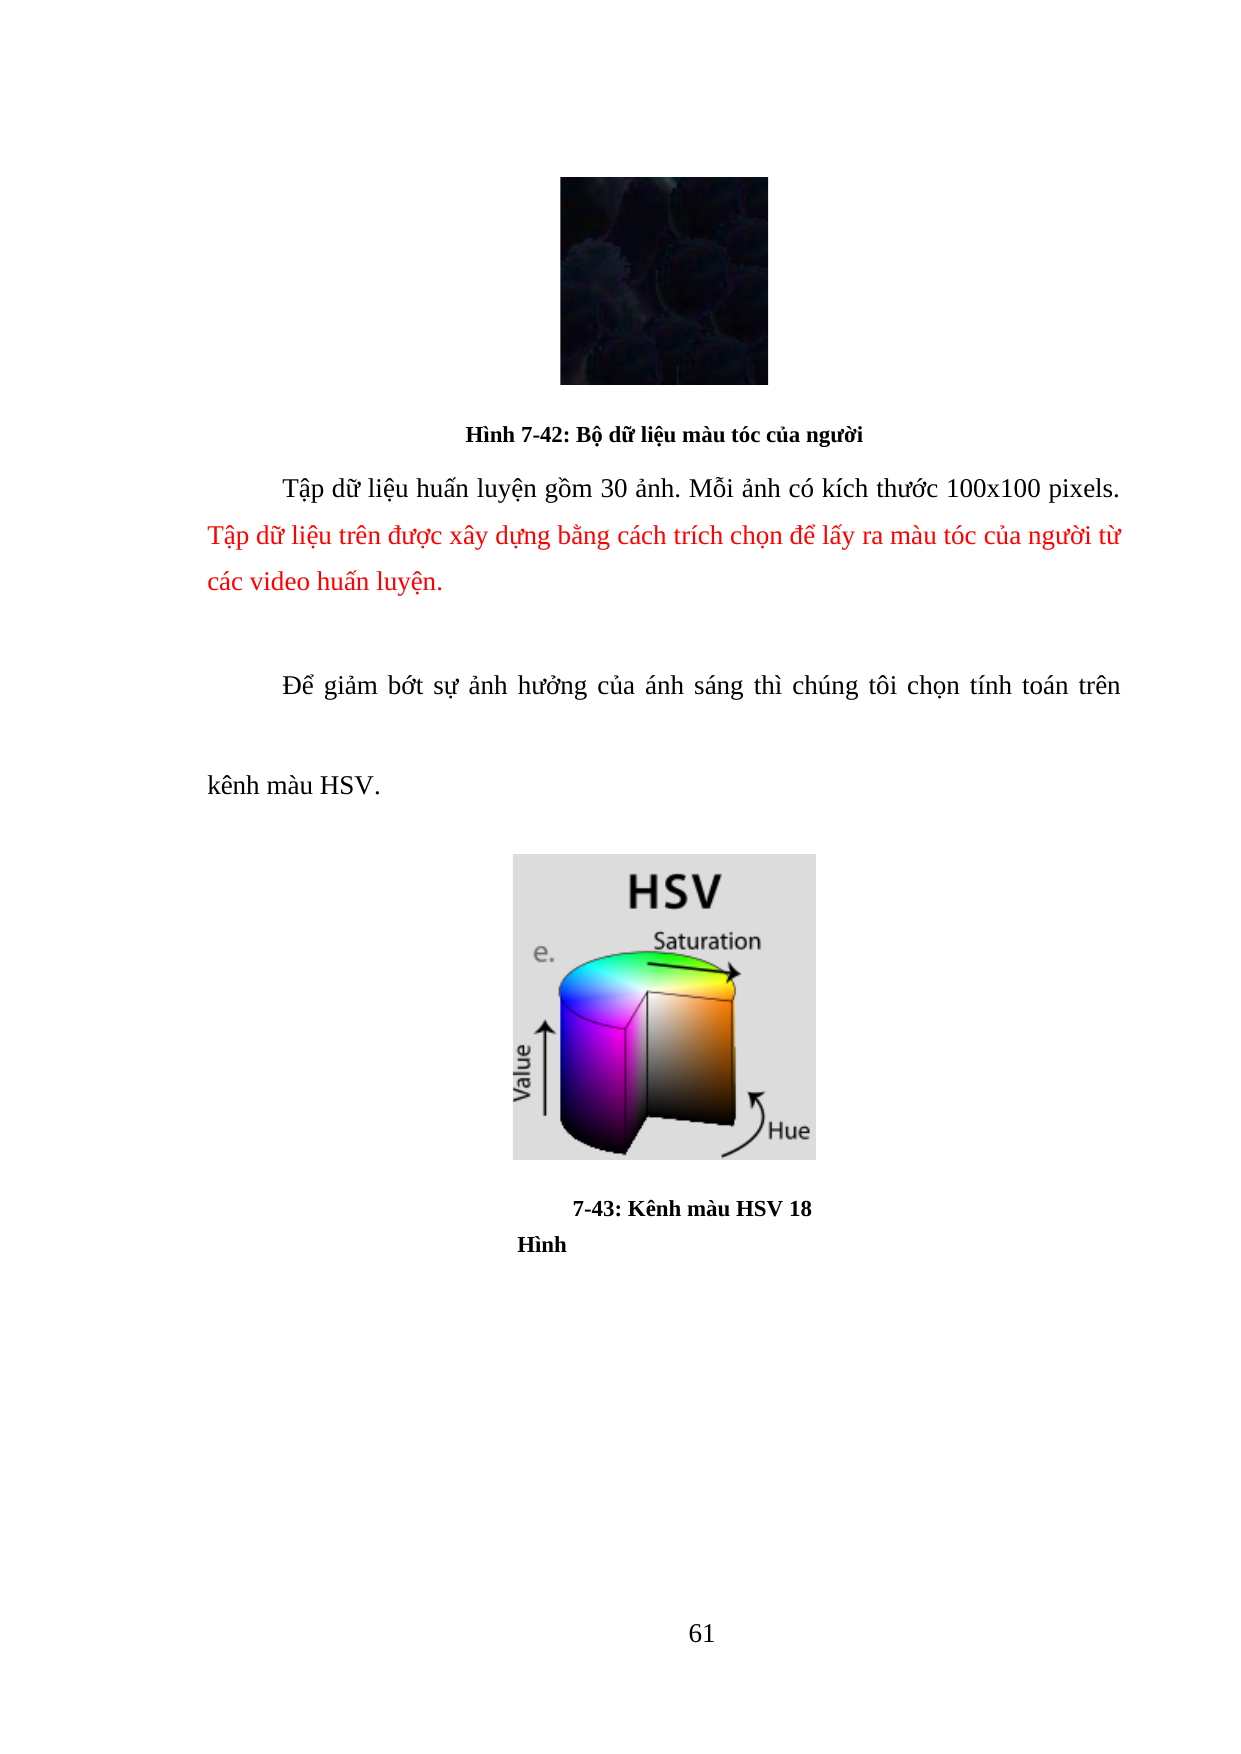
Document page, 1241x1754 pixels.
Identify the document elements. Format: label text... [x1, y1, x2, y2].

text Tập dữ liệu huấn luyện gồm 30 ảnh. Mỗi ảnh có kích thước 100x100 pixels. Tập dữ liệu trên được xây dựng bằng cách trích chọn để lấy ra màu tóc của người từ các video huấn luyện. [207, 472, 1122, 597]
text Hình -: Kênh màu HSV [207, 1196, 1122, 1258]
text Để giảm bớt sự ảnh hưởng của ánh sáng thì chúng tôi chọn tính toán trên kênh màu HSV. [207, 633, 1122, 800]
picture [512, 854, 816, 1160]
picture [560, 177, 769, 385]
